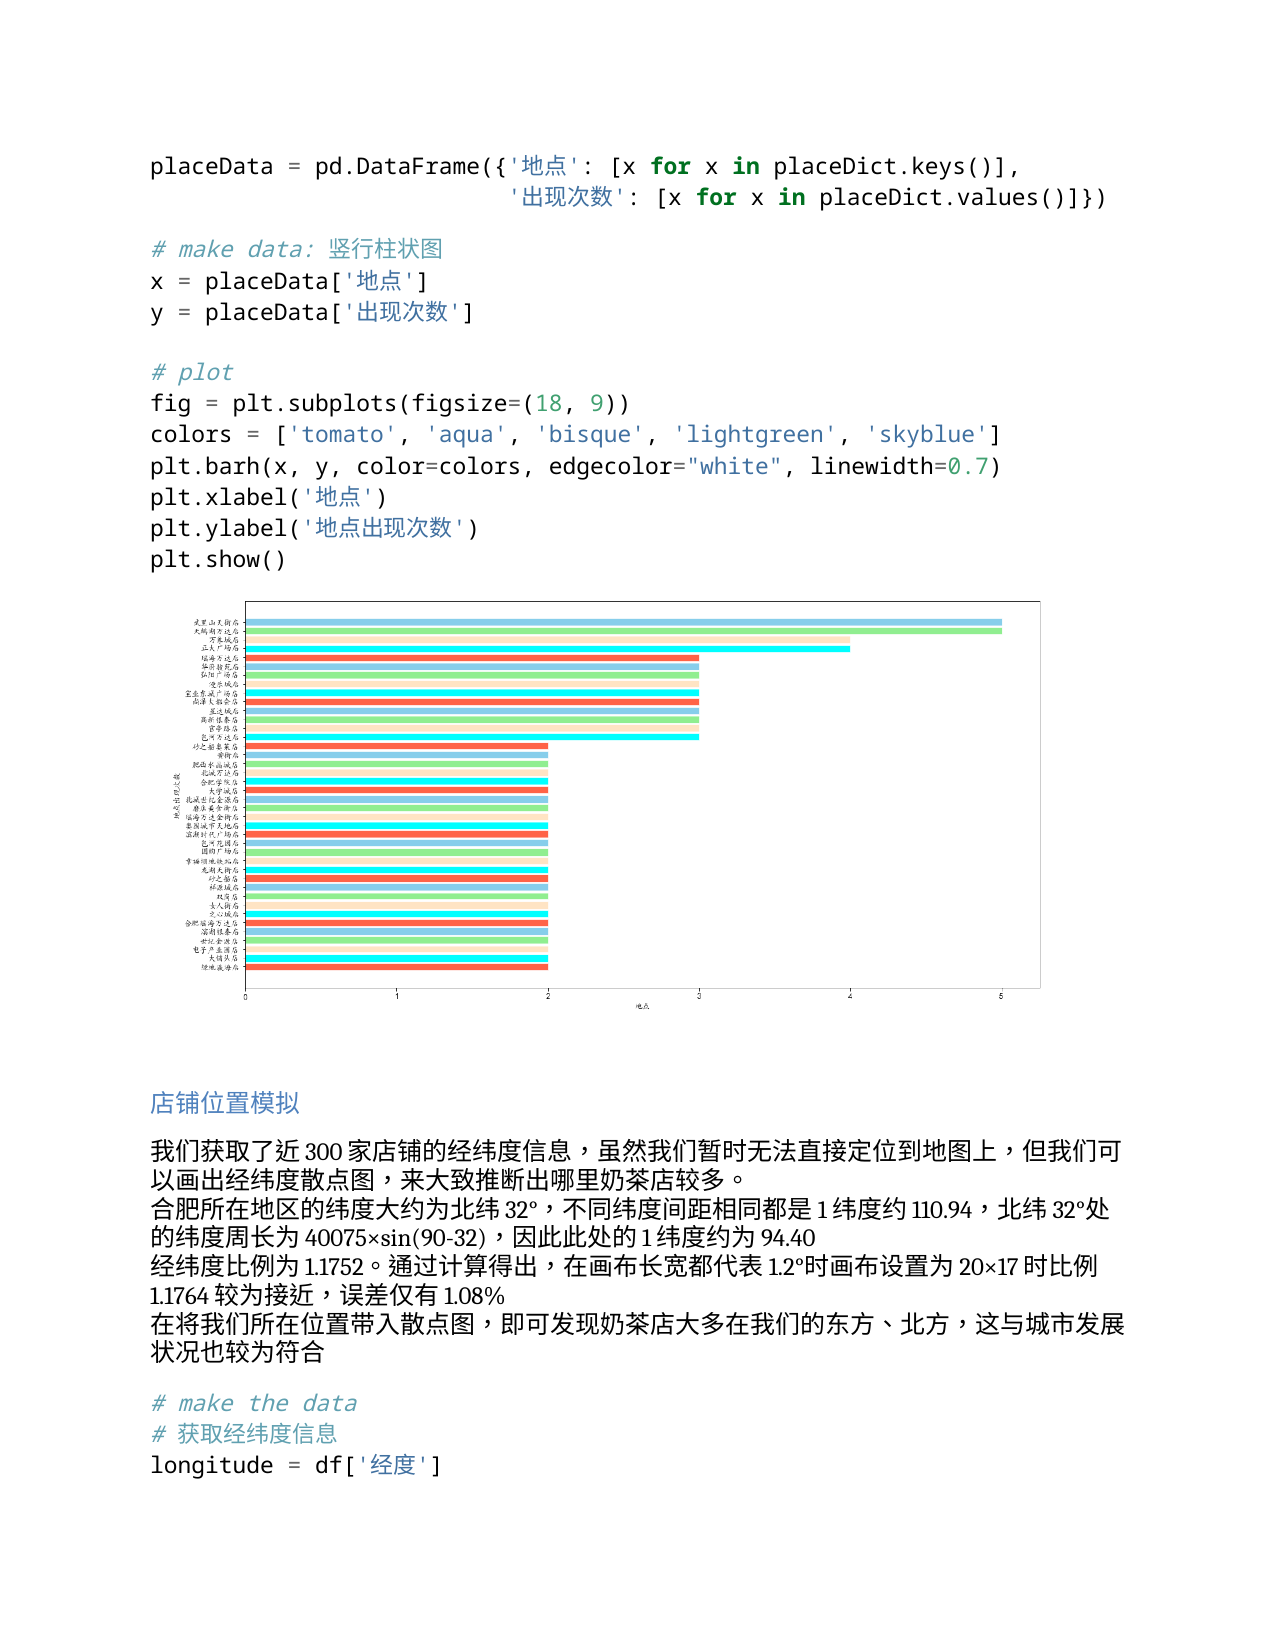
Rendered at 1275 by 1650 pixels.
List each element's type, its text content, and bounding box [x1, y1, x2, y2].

picture [168, 595, 1044, 1015]
subtitle 店铺位置模拟 [150, 1085, 1125, 1119]
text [150, 150, 1125, 212]
text 我们获取了近300家店铺的经纬度信息，虽然我们暂时无法直接定位到地图上，但我们可以画出经纬度散点图，来大致推断出哪里奶茶店较多。 合肥所在地区的纬度大约为北纬32°，不同纬度间距相同都是1纬度约110.94，北纬32°处的纬度周长为40075×sin(90-32)，因此此处的1纬度约为94.40 经纬度比例为1.1752。通过计算得出，在画布长宽都代表1.2°时画布设置为20×17时比例1.1764较为接近，误差仅有1.08% 在将我们所在位置带入散点图，即可发现奶茶店大多在我们的东方、北方，这与城市发展状况也较为符合 [150, 1138, 1125, 1368]
text # make data: 竖行柱状图 x = placeData['地点'] y = placeData['出现次数'] # plot fig = plt.subplots(figsize=(18, 9)) colors = ['tomato', 'aqua', 'bisque', 'lightgreen', 'skyblue'] plt.barh(x, y, color=colors, edgecolor="white", linewidth=0.7) plt.xlabel('地点') plt.ylabel('地点出现次数') plt.show() [150, 233, 1125, 574]
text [150, 1387, 1125, 1481]
